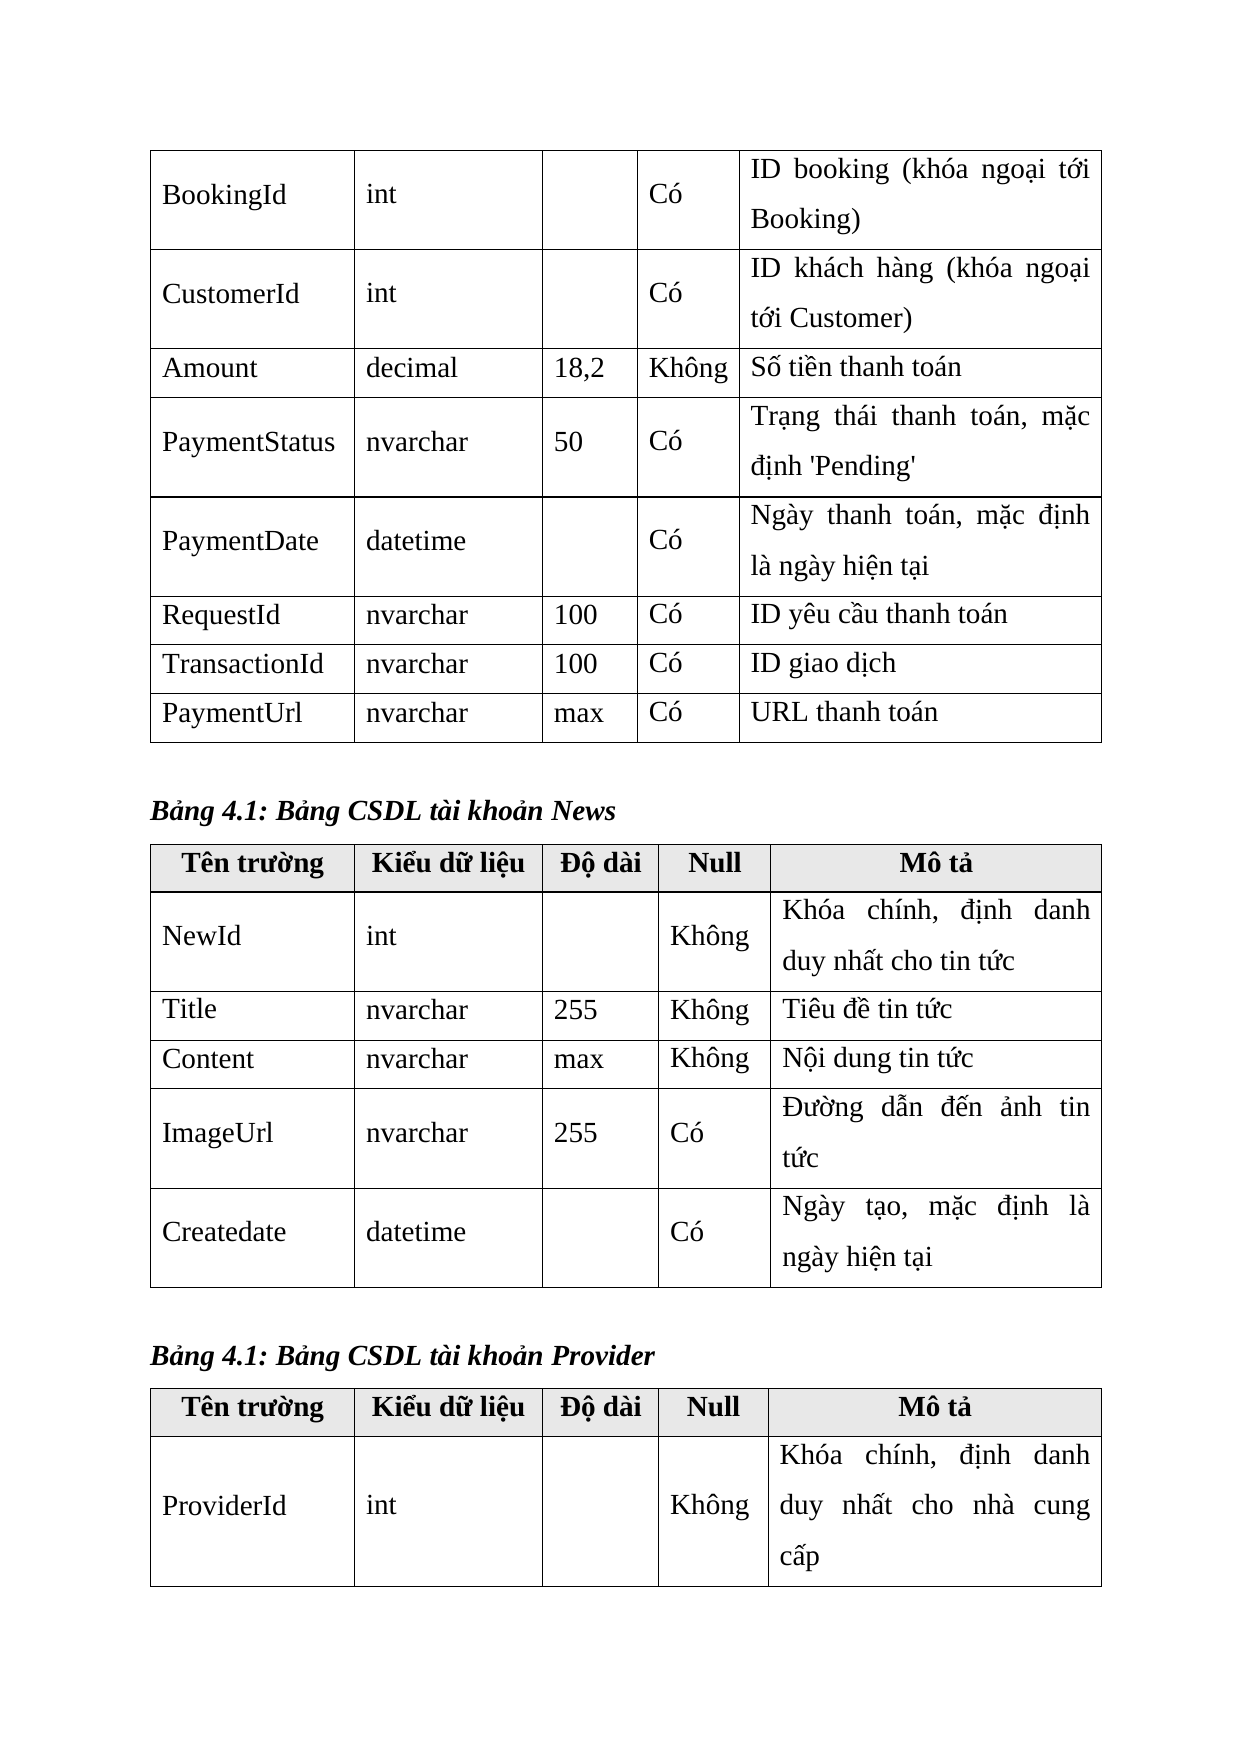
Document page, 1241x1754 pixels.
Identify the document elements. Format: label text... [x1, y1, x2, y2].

table_cell nvarchar [355, 1089, 542, 1187]
table_cell Số tiền thanh toán [740, 349, 1101, 397]
table_cell PaymentDate [151, 498, 354, 596]
text Bảng 4.1: Bảng CSDL tài khoản Provider [150, 1338, 1090, 1372]
table_cell [543, 893, 658, 991]
table_cell Có [659, 1189, 770, 1287]
table_cell datetime [355, 498, 542, 596]
text Bảng 4.1: Bảng CSDL tài khoản News [150, 793, 1090, 827]
table_cell int [355, 250, 542, 348]
table_cell [543, 250, 637, 348]
table_cell nvarchar [355, 1041, 542, 1088]
table_cell int [355, 151, 542, 249]
table_cell Không [659, 1041, 770, 1088]
table_cell 50 [543, 398, 637, 496]
table_cell Khóa chính, định danh duy nhất cho tin tức [771, 893, 1101, 991]
table_cell 255 [543, 1089, 658, 1187]
table_cell ProviderId [151, 1437, 354, 1586]
table_header Tên trường [151, 845, 354, 891]
table_cell nvarchar [355, 992, 542, 1039]
table_cell int [355, 893, 542, 991]
table_cell Nội dung tin tức [771, 1041, 1101, 1088]
table_header Null [659, 845, 770, 891]
table_cell Khóa chính, định danh duy nhất cho nhà cung cấp [769, 1437, 1101, 1586]
table_header Độ dài [543, 1389, 658, 1436]
table_cell PaymentStatus [151, 398, 354, 496]
table_cell Có [638, 645, 739, 693]
table_cell int [355, 1437, 542, 1586]
table_header Null [659, 1389, 768, 1436]
table_cell nvarchar [355, 694, 542, 742]
table_cell [543, 1437, 658, 1586]
table_cell Amount [151, 349, 354, 397]
table_cell max [543, 1041, 658, 1088]
table_cell CustomerId [151, 250, 354, 348]
table_cell Có [638, 498, 739, 596]
table_cell decimal [355, 349, 542, 397]
table_cell RequestId [151, 597, 354, 644]
table_cell datetime [355, 1189, 542, 1287]
table_cell Không [659, 1437, 768, 1586]
table_cell Không [638, 349, 739, 397]
table_cell Có [659, 1089, 770, 1187]
table_header Kiểu dữ liệu [355, 1389, 542, 1436]
table_cell PaymentUrl [151, 694, 354, 742]
table_cell Có [638, 398, 739, 496]
table_cell Có [638, 250, 739, 348]
table_header Tên trường [151, 1389, 354, 1436]
table_cell max [543, 694, 637, 742]
table_cell nvarchar [355, 398, 542, 496]
table_cell Có [638, 694, 739, 742]
table_cell Đường dẫn đến ảnh tin tức [771, 1089, 1101, 1187]
table_cell [543, 498, 637, 596]
table_cell 100 [543, 597, 637, 644]
table_cell Không [659, 992, 770, 1039]
table_header Mô tả [769, 1389, 1101, 1436]
table_cell nvarchar [355, 645, 542, 693]
table_cell Ngày tạo, mặc định là ngày hiện tại [771, 1189, 1101, 1287]
table_cell Title [151, 992, 354, 1039]
table_cell ID khách hàng (khóa ngoại tới Customer) [740, 250, 1101, 348]
table_cell nvarchar [355, 597, 542, 644]
table_cell ID giao dịch [740, 645, 1101, 693]
table_cell URL thanh toán [740, 694, 1101, 742]
table_cell Có [638, 597, 739, 644]
table_header Kiểu dữ liệu [355, 845, 542, 891]
table_cell [543, 151, 637, 249]
table_cell TransactionId [151, 645, 354, 693]
table_cell Không [659, 893, 770, 991]
table_cell Có [638, 151, 739, 249]
table_cell BookingId [151, 151, 354, 249]
table_cell Createdate [151, 1189, 354, 1287]
table_cell Tiêu đề tin tức [771, 992, 1101, 1039]
table_header Độ dài [543, 845, 658, 891]
table_cell ID yêu cầu thanh toán [740, 597, 1101, 644]
table_cell ImageUrl [151, 1089, 354, 1187]
table_cell ID booking (khóa ngoại tới Booking) [740, 151, 1101, 249]
table_cell 18,2 [543, 349, 637, 397]
table_cell 100 [543, 645, 637, 693]
table_cell Trạng thái thanh toán, mặc định 'Pending' [740, 398, 1101, 496]
table_header Mô tả [771, 845, 1101, 891]
table_cell NewId [151, 893, 354, 991]
table_cell [543, 1189, 658, 1287]
table_cell Ngày thanh toán, mặc định là ngày hiện tại [740, 498, 1101, 596]
table_cell Content [151, 1041, 354, 1088]
table_cell 255 [543, 992, 658, 1039]
